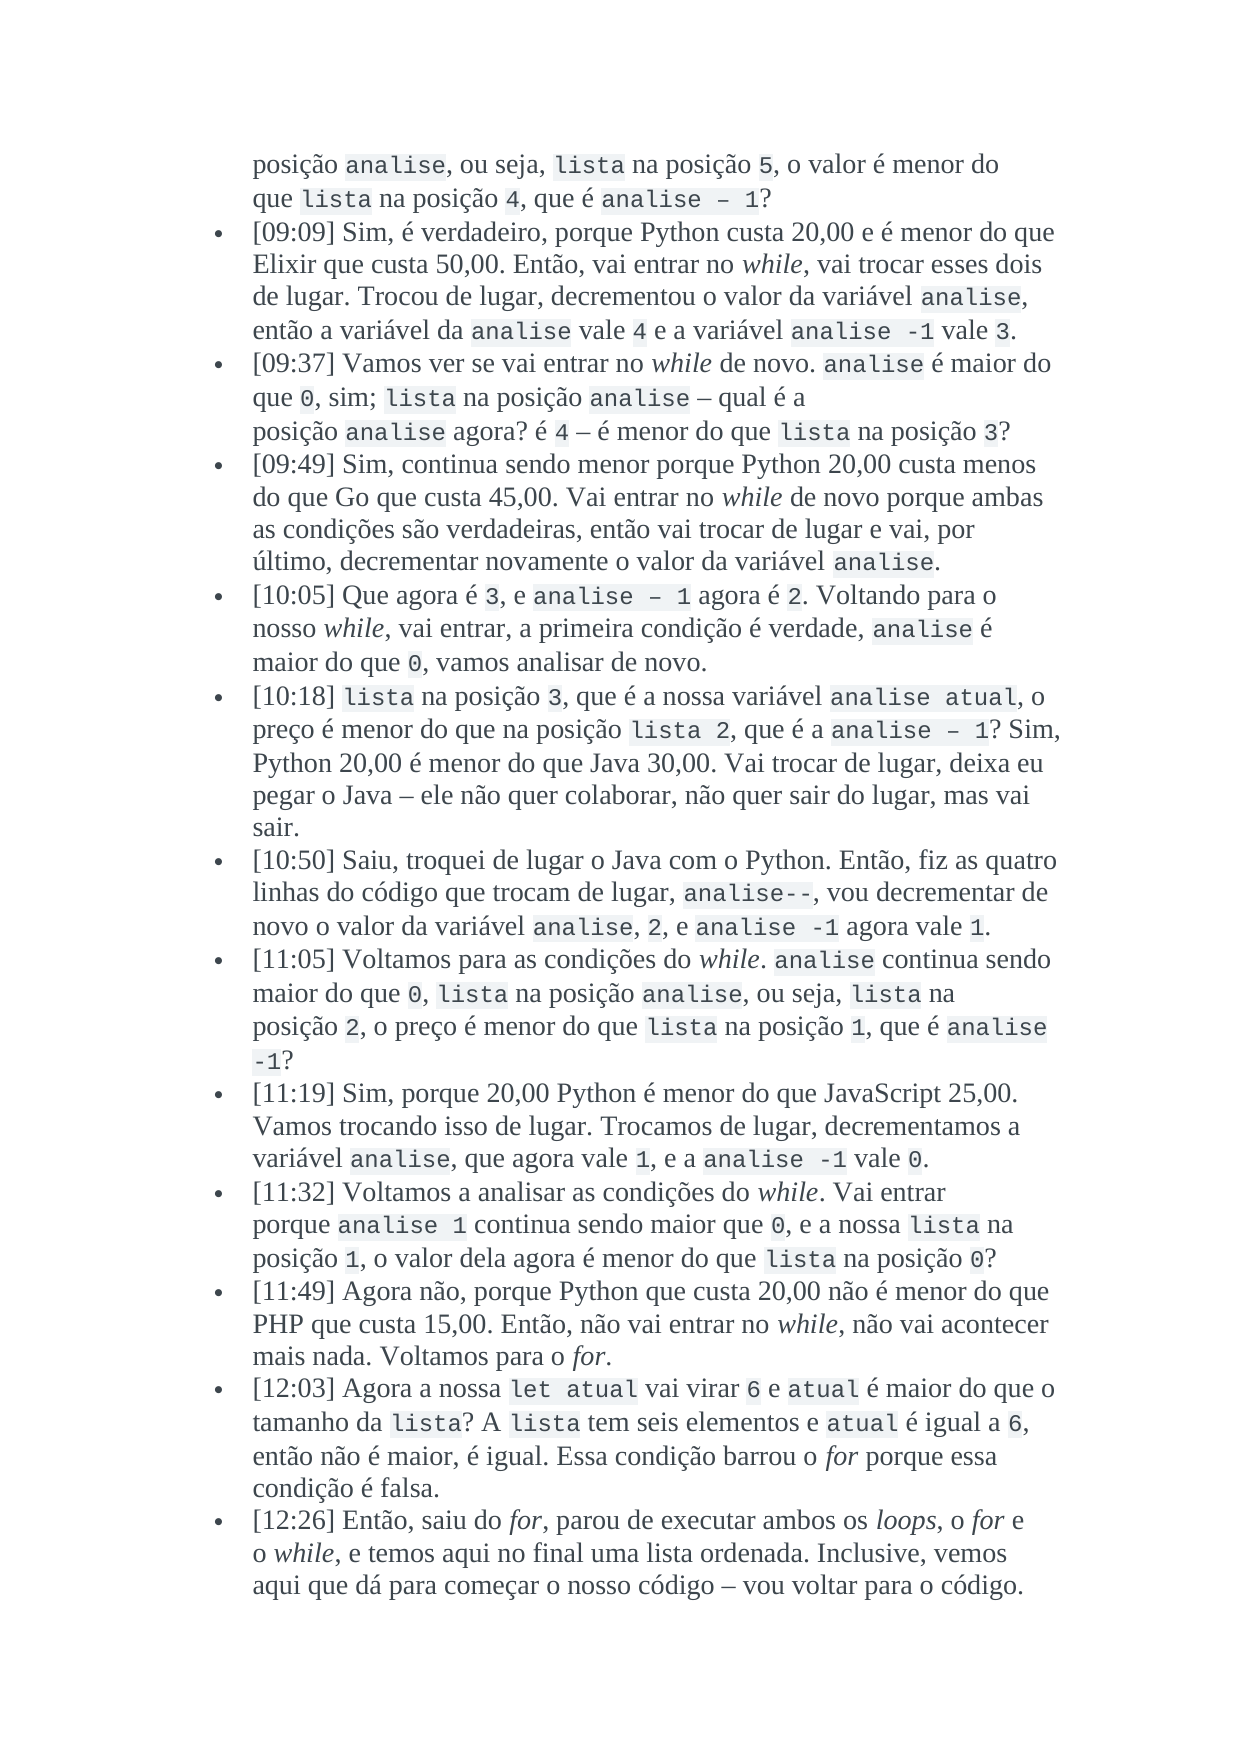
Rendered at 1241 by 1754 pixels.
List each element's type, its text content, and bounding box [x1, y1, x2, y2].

list [09:09] Sim, é verdadeiro, porque Python custa 20,00 e é menor do que Elixir que custa 50,00. Então, vai entrar no while, vai trocar esses dois de lugar. Trocou de lugar, decrementou o valor da variável analise, então a variável da analise vale 4 e a variável analise -1 vale 3. [215, 215, 1063, 347]
list [12:03] Agora a nossa let atual vai virar 6 e atual é maior do que o tamanho da lista? A lista tem seis elementos e atual é igual a 6, então não é maior, é igual. Essa condição barrou o for porque essa condição é falsa. [215, 1371, 1063, 1503]
list [11:32] Voltamos a analisar as condições do while. Vai entrar porque analise 1 continua sendo maior que 0, e a nossa lista na posição 1, o valor dela agora é menor do que lista na posição 0? [215, 1175, 1063, 1274]
list [09:49] Sim, continua sendo menor porque Python 20,00 custa menos do que Go que custa 45,00. Vai entrar no while de novo porque ambas as condições são verdadeiras, então vai trocar de lugar e vai, por último, decrementar novamente o valor da variável analise. [215, 447, 1063, 578]
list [215, 148, 1063, 215]
list [12:26] Então, saiu do for, parou de executar ambos os loops, o for e o while, e temos aqui no final uma lista ordenada. Inclusive, vemos aqui que dá para começar o nosso código – vou voltar para o código. [215, 1503, 1063, 1601]
list [11:05] Voltamos para as condições do while. analise continua sendo maior do que 0, lista na posição analise, ou seja, lista na posição 2, o preço é menor do que lista na posição 1, que é analise -1? [215, 942, 1063, 1076]
list [11:19] Sim, porque 20,00 Python é menor do que JavaScript 25,00. Vamos trocando isso de lugar. Trocamos de lugar, decrementamos a variável analise, que agora vale 1, e a analise -1 vale 0. [215, 1076, 1063, 1175]
list [10:50] Saiu, troquei de lugar o Java com o Python. Então, fiz as quatro linhas do código que trocam de lugar, analise--, vou decrementar de novo o valor da variável analise, 2, e analise -1 agora vale 1. [215, 843, 1063, 942]
list [10:05] Que agora é 3, e analise – 1 agora é 2. Voltando para o nosso while, vai entrar, a primeira condição é verdade, analise é maior do que 0, vamos analisar de novo. [215, 578, 1063, 678]
list [11:49] Agora não, porque Python que custa 20,00 não é menor do que PHP que custa 15,00. Então, não vai entrar no while, não vai acontecer mais nada. Voltamos para o for. [215, 1274, 1063, 1371]
list [09:37] Vamos ver se vai entrar no while de novo. analise é maior do que 0, sim; lista na posição analise – qual é a posição analise agora? é 4 – é menor do que lista na posição 3? [215, 347, 1063, 447]
list [10:18] lista na posição 3, que é a nossa variável analise atual, o preço é menor do que na posição lista 2, que é a analise – 1? Sim, Python 20,00 é menor do que Java 30,00. Vai trocar de lugar, deixa eu pegar o Java – ele não quer colaborar, não quer sair do lugar, mas vai sair. [215, 678, 1063, 843]
